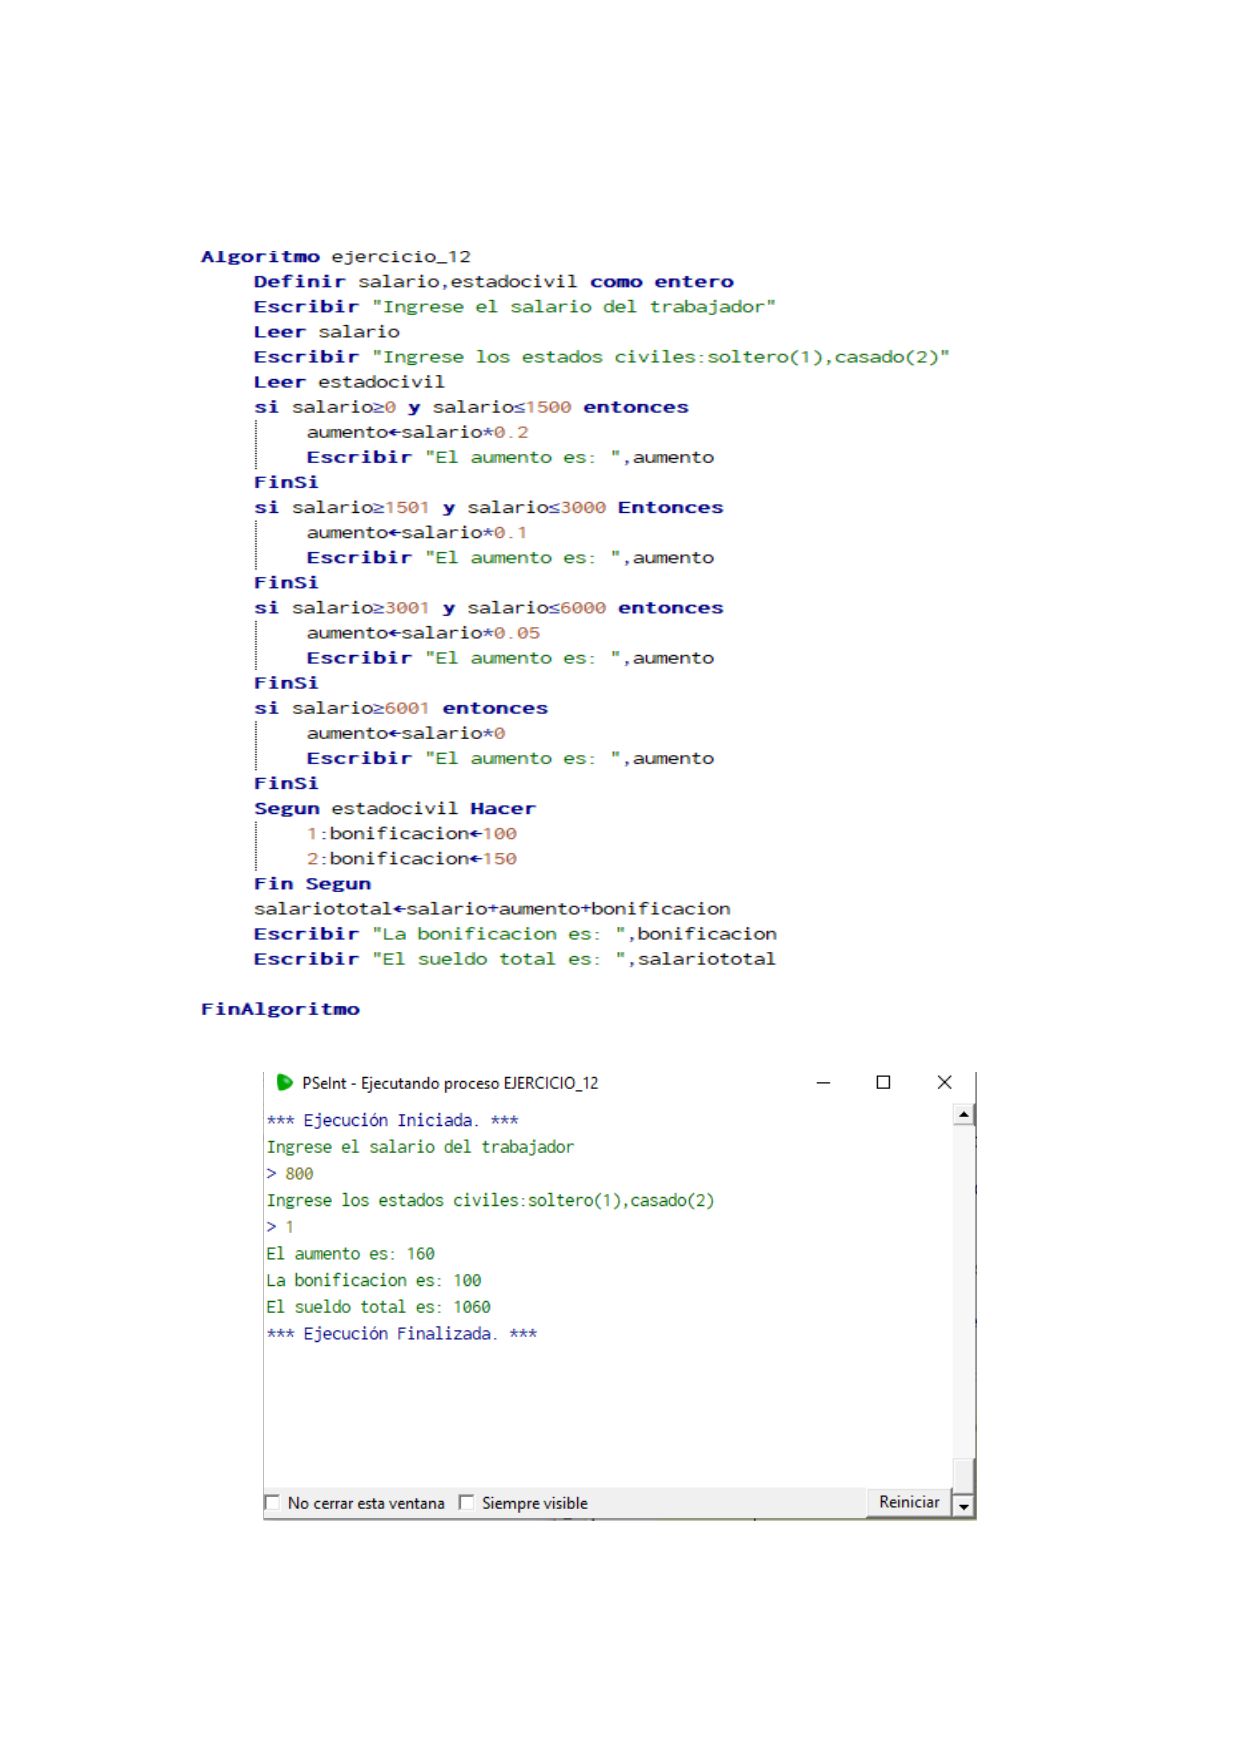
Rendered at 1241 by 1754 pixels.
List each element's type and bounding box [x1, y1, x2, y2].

picture [177, 251, 1095, 1024]
picture [263, 1072, 977, 1521]
